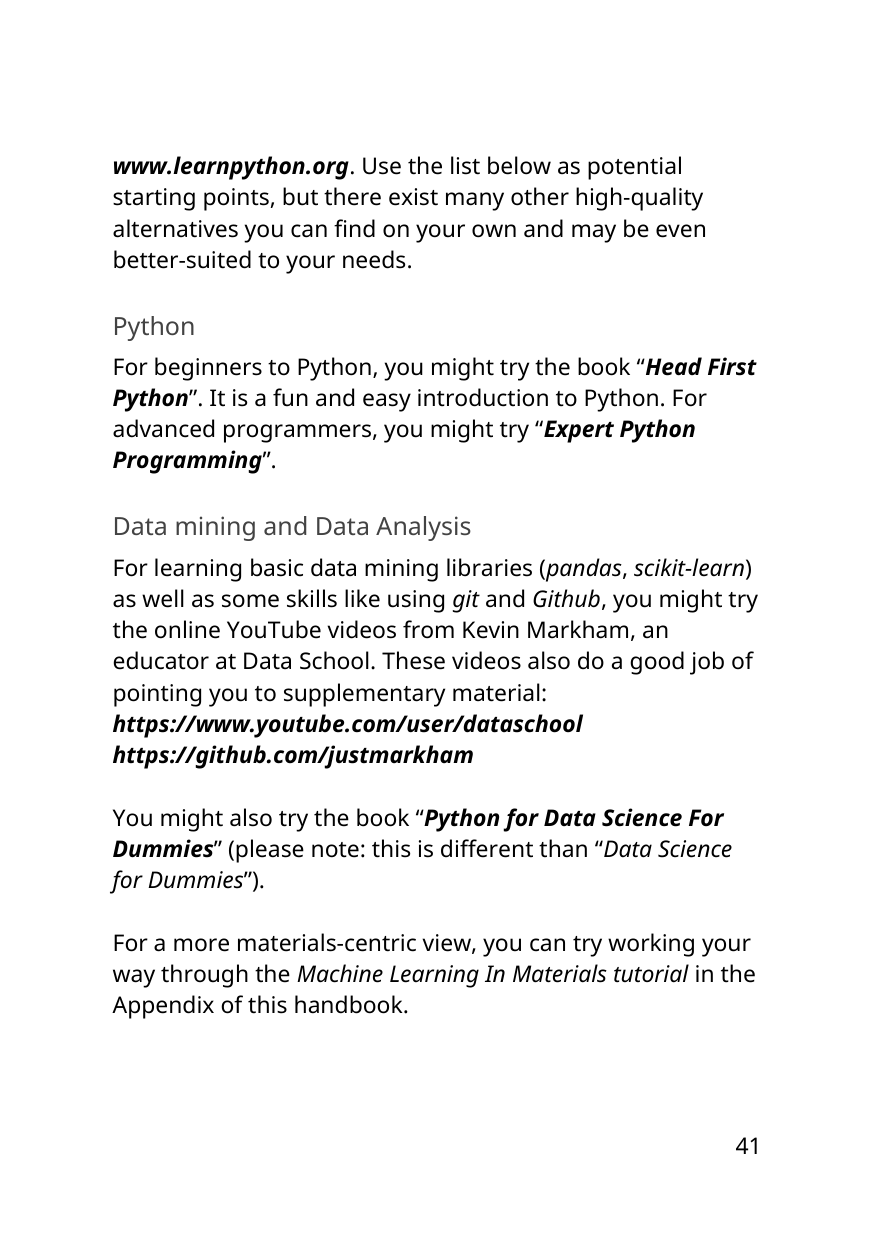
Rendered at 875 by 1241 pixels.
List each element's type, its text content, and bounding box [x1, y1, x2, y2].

subtitle Data mining and Data Analysis [112, 509, 762, 543]
text https://github.com/justmarkham [112, 739, 762, 770]
text https://www.youtube.com/user/dataschool [112, 708, 762, 739]
subtitle Python [112, 308, 762, 342]
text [112, 150, 762, 275]
text For beginners to Python, you might try the book “Head First Python”. It is a fun and easy introduction to Python. For advanced programmers, you might try “Expert Python Programming”. [112, 351, 762, 476]
text You might also try the book “Python for Data Science For Dummies” (please note: this is different than “Data Science for Dummies”). [112, 801, 762, 895]
text For learning basic data mining libraries (pandas, scikit-learn) as well as some skills like using git and Github, you might try the online YouTube videos from Kevin Markham, an educator at Data School. These videos also do a good job of pointing you to supplementary material: [112, 551, 762, 708]
text For a more materials-centric view, you can try working your way through the Machine Learning In Materials tutorial in the Appendix of this handbook. [112, 926, 762, 1020]
